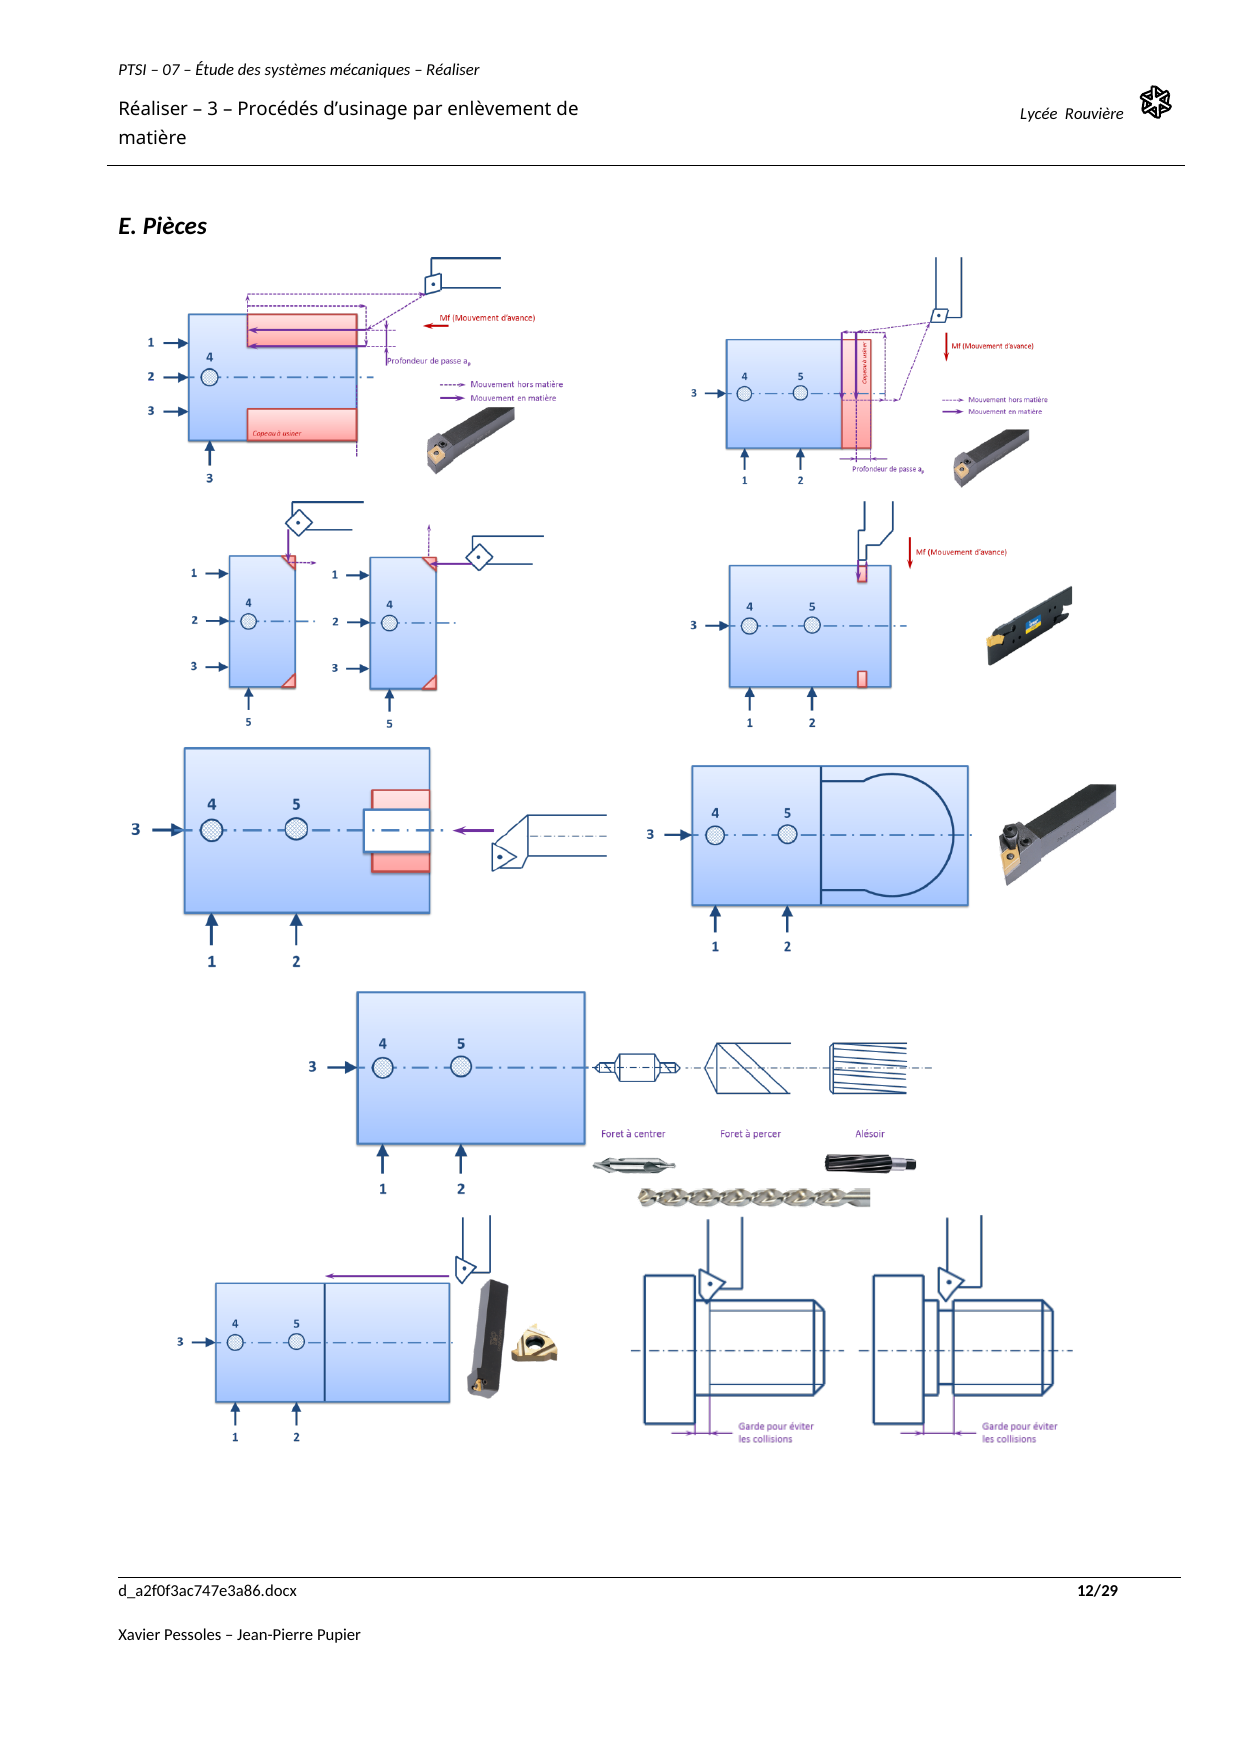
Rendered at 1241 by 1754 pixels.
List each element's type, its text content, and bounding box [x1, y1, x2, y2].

table_cell [107, 501, 619, 745]
subtitle Pièces [118, 210, 1181, 241]
picture [119, 745, 607, 982]
table_cell [620, 501, 1134, 745]
table_cell [107, 989, 1134, 1216]
picture [168, 1215, 558, 1452]
table_cell [620, 745, 1134, 989]
picture [636, 763, 1117, 964]
table_cell [620, 1216, 1134, 1459]
table_header [107, 258, 619, 501]
picture [138, 257, 589, 494]
picture [683, 257, 1070, 494]
picture [630, 1215, 1123, 1452]
picture [297, 989, 944, 1208]
table_header [620, 258, 1134, 501]
picture [681, 501, 1073, 738]
table_cell [107, 745, 619, 989]
table_cell [107, 1216, 619, 1459]
picture [182, 501, 544, 738]
